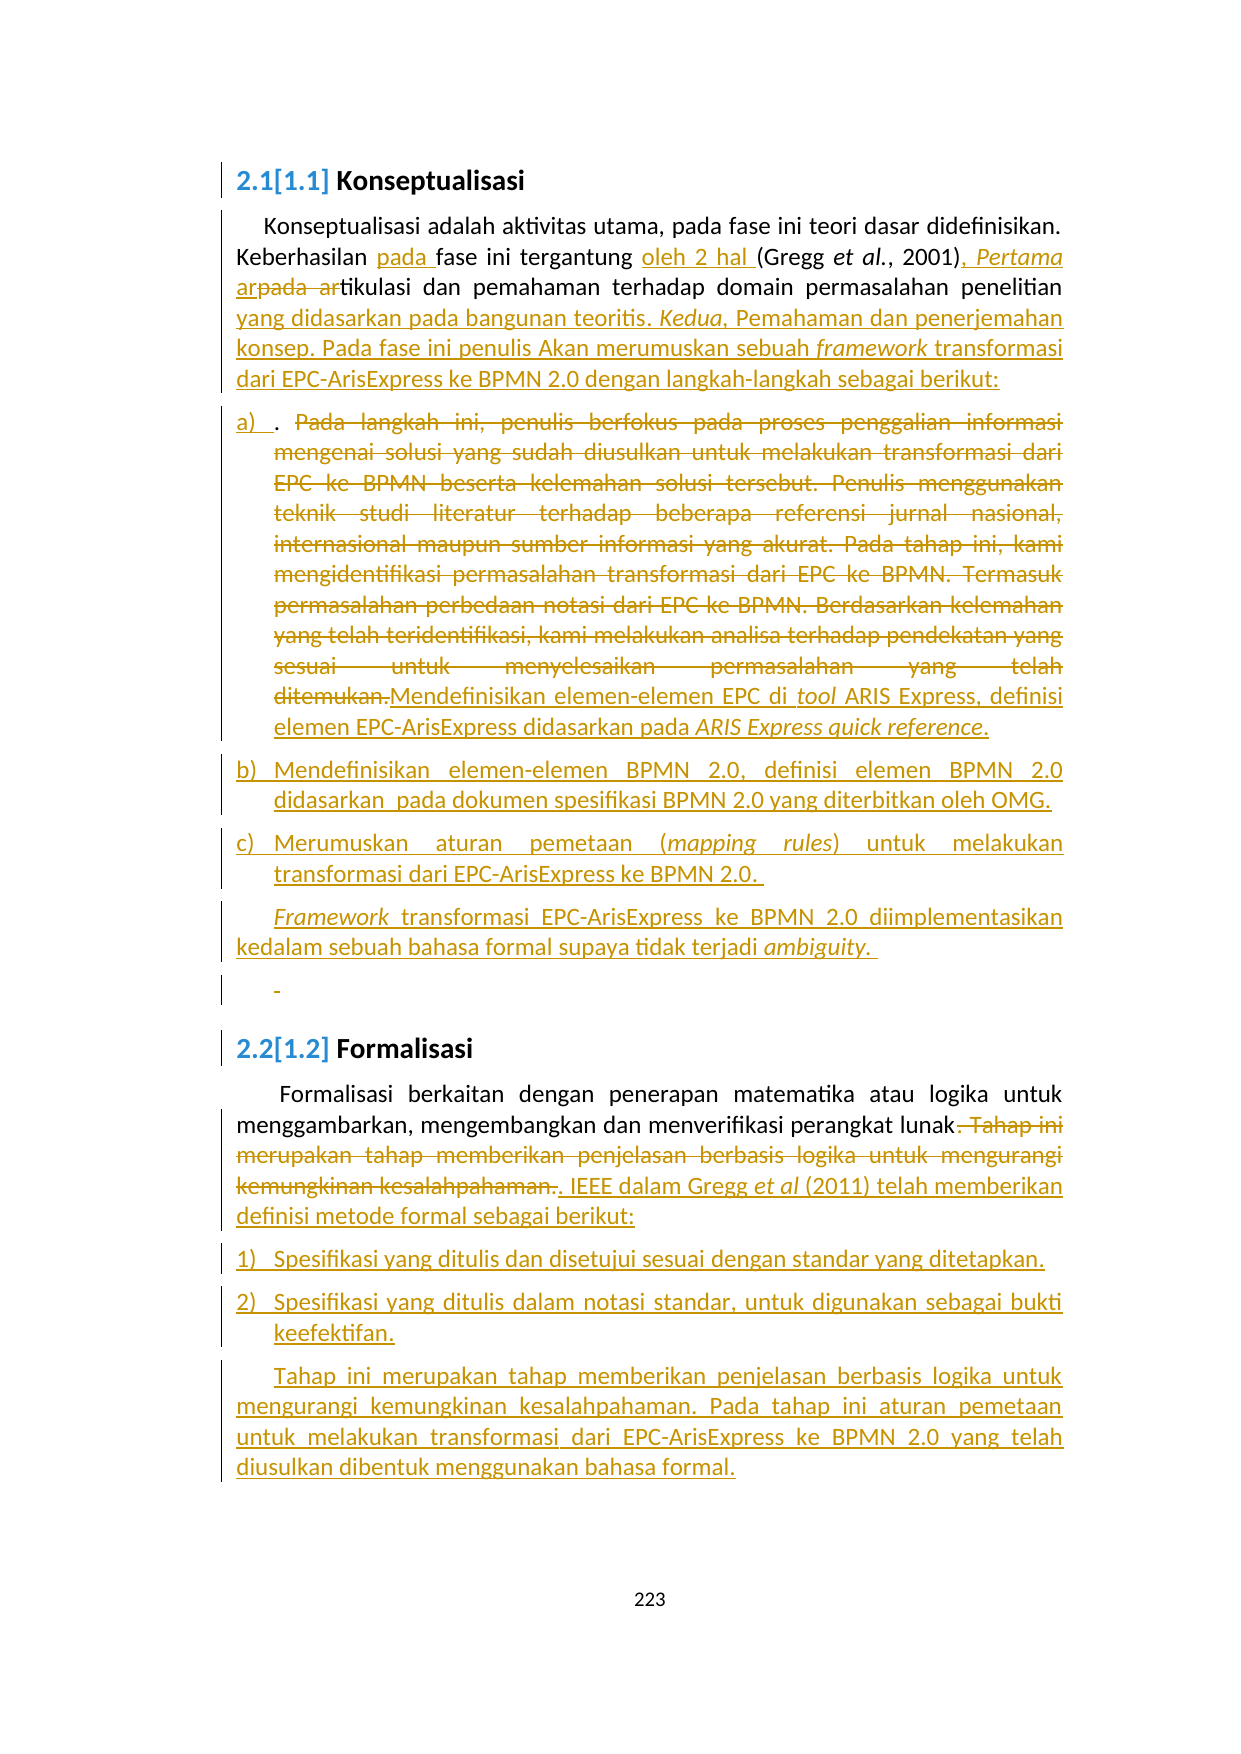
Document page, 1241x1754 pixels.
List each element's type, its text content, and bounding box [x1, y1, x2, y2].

subtitle Formalisasi [236, 1030, 1063, 1066]
text Formalisasi berkaitan dengan penerapan matematika atau logika untuk menggambarkan, mengembangkan dan menverifikasi perangkat lunak [236, 1157, 1063, 1231]
subtitle Konseptualisasi [236, 162, 1063, 198]
text Formalisasi berkaitan dengan penerapan matematika atau logika untuk menggambarkan, mengembangkan dan menverifikasi perangkat lunak [236, 1078, 1063, 1156]
text Konseptualisasi adalah aktivitas utama, pada fase ini teori dasar didefinisikan. Keberhasilan fase ini tergantung (Gregg et al., 2001)tikulasi dan pemahaman terhadap domain permasalahan penelitian [236, 210, 1063, 328]
text Konseptualisasi adalah aktivitas utama, pada fase ini teori dasar didefinisikan. Keberhasilan fase ini tergantung (Gregg et al., 2001)tikulasi dan pemahaman terhadap domain permasalahan penelitian [236, 360, 1063, 393]
text Konseptualisasi adalah aktivitas utama, pada fase ini teori dasar didefinisikan. Keberhasilan fase ini tergantung (Gregg et al., 2001)tikulasi dan pemahaman terhadap domain permasalahan penelitian [236, 329, 1063, 358]
